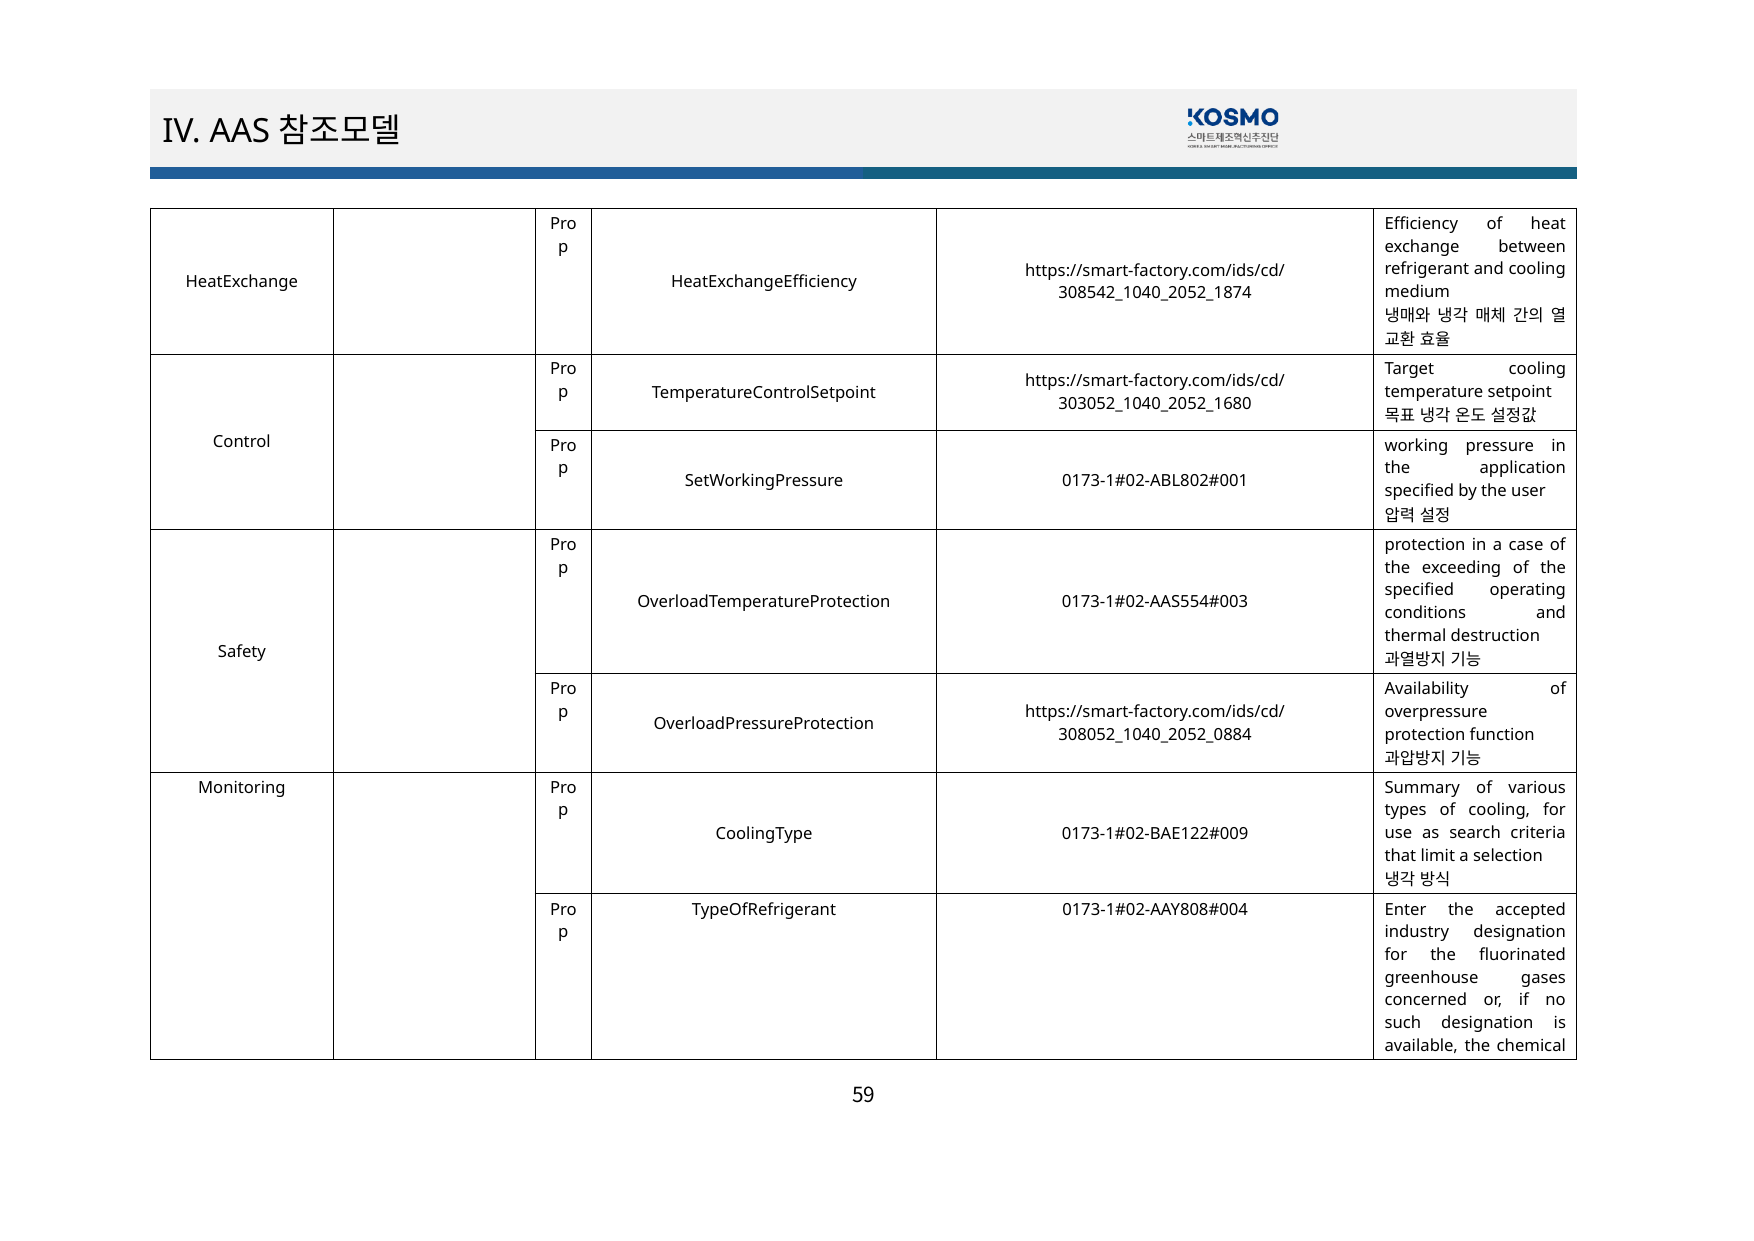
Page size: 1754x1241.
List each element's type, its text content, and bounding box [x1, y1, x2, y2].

table_cell 0173-1#02-AAY808#004 [937, 894, 1373, 1059]
table_cell TemperatureControlSetpoint [592, 355, 936, 429]
table_cell https://smart-factory.com/ids/cd/303052_1040_2052_1680 [937, 355, 1373, 429]
table_cell Target cooling temperature setpoint 목표 냉각 온도 설정값 [1374, 355, 1576, 429]
table_cell SetWorkingPressure [592, 431, 936, 529]
table_cell [334, 209, 535, 353]
table_cell OverloadPressureProtection [592, 674, 936, 772]
table_cell Monitoring [151, 773, 333, 1059]
table_cell https://smart-factory.com/ids/cd/308542_1040_2052_1874 [937, 209, 1373, 353]
table_cell protection in a case of the exceeding of the specified operating conditions and thermal destruction 과열방지 기능 [1374, 530, 1576, 673]
table_cell OverloadTemperatureProtection [592, 530, 936, 673]
table_cell Prop [536, 894, 591, 1059]
table_cell Safety [151, 530, 333, 772]
picture [1187, 108, 1279, 148]
table_cell https://smart-factory.com/ids/cd/308052_1040_2052_0884 [937, 674, 1373, 772]
table_cell [334, 530, 535, 772]
table_cell Prop [536, 355, 591, 429]
table_cell 0173-1#02-BAE122#009 [937, 773, 1373, 893]
table_cell Prop [536, 773, 591, 893]
table_cell Prop [536, 530, 591, 673]
table_cell 0173-1#02-AAS554#003 [937, 530, 1373, 673]
table_cell Summary of various types of cooling, for use as search criteria that limit a selection 냉각 방식 [1374, 773, 1576, 893]
table_cell Prop [536, 674, 591, 772]
table_cell working pressure in the application specified by the user 압력 설정 [1374, 431, 1576, 529]
table_cell Efficiency of heat exchange between refrigerant and cooling medium 냉매와 냉각 매체 간의 열 교환 효율 [1374, 209, 1576, 353]
table_cell Control [151, 355, 333, 529]
table_cell TypeOfRefrigerant [592, 894, 936, 1059]
table_cell [334, 355, 535, 529]
table_cell Prop [536, 431, 591, 529]
table_cell Prop [536, 209, 591, 353]
table_cell Availability of overpressure protection function 과압방지 기능 [1374, 674, 1576, 772]
table_cell CoolingType [592, 773, 936, 893]
table_cell HeatExchangeEfficiency [592, 209, 936, 353]
table_cell HeatExchange [151, 209, 333, 353]
table_cell 0173-1#02-ABL802#001 [937, 431, 1373, 529]
table_cell [334, 773, 535, 1059]
